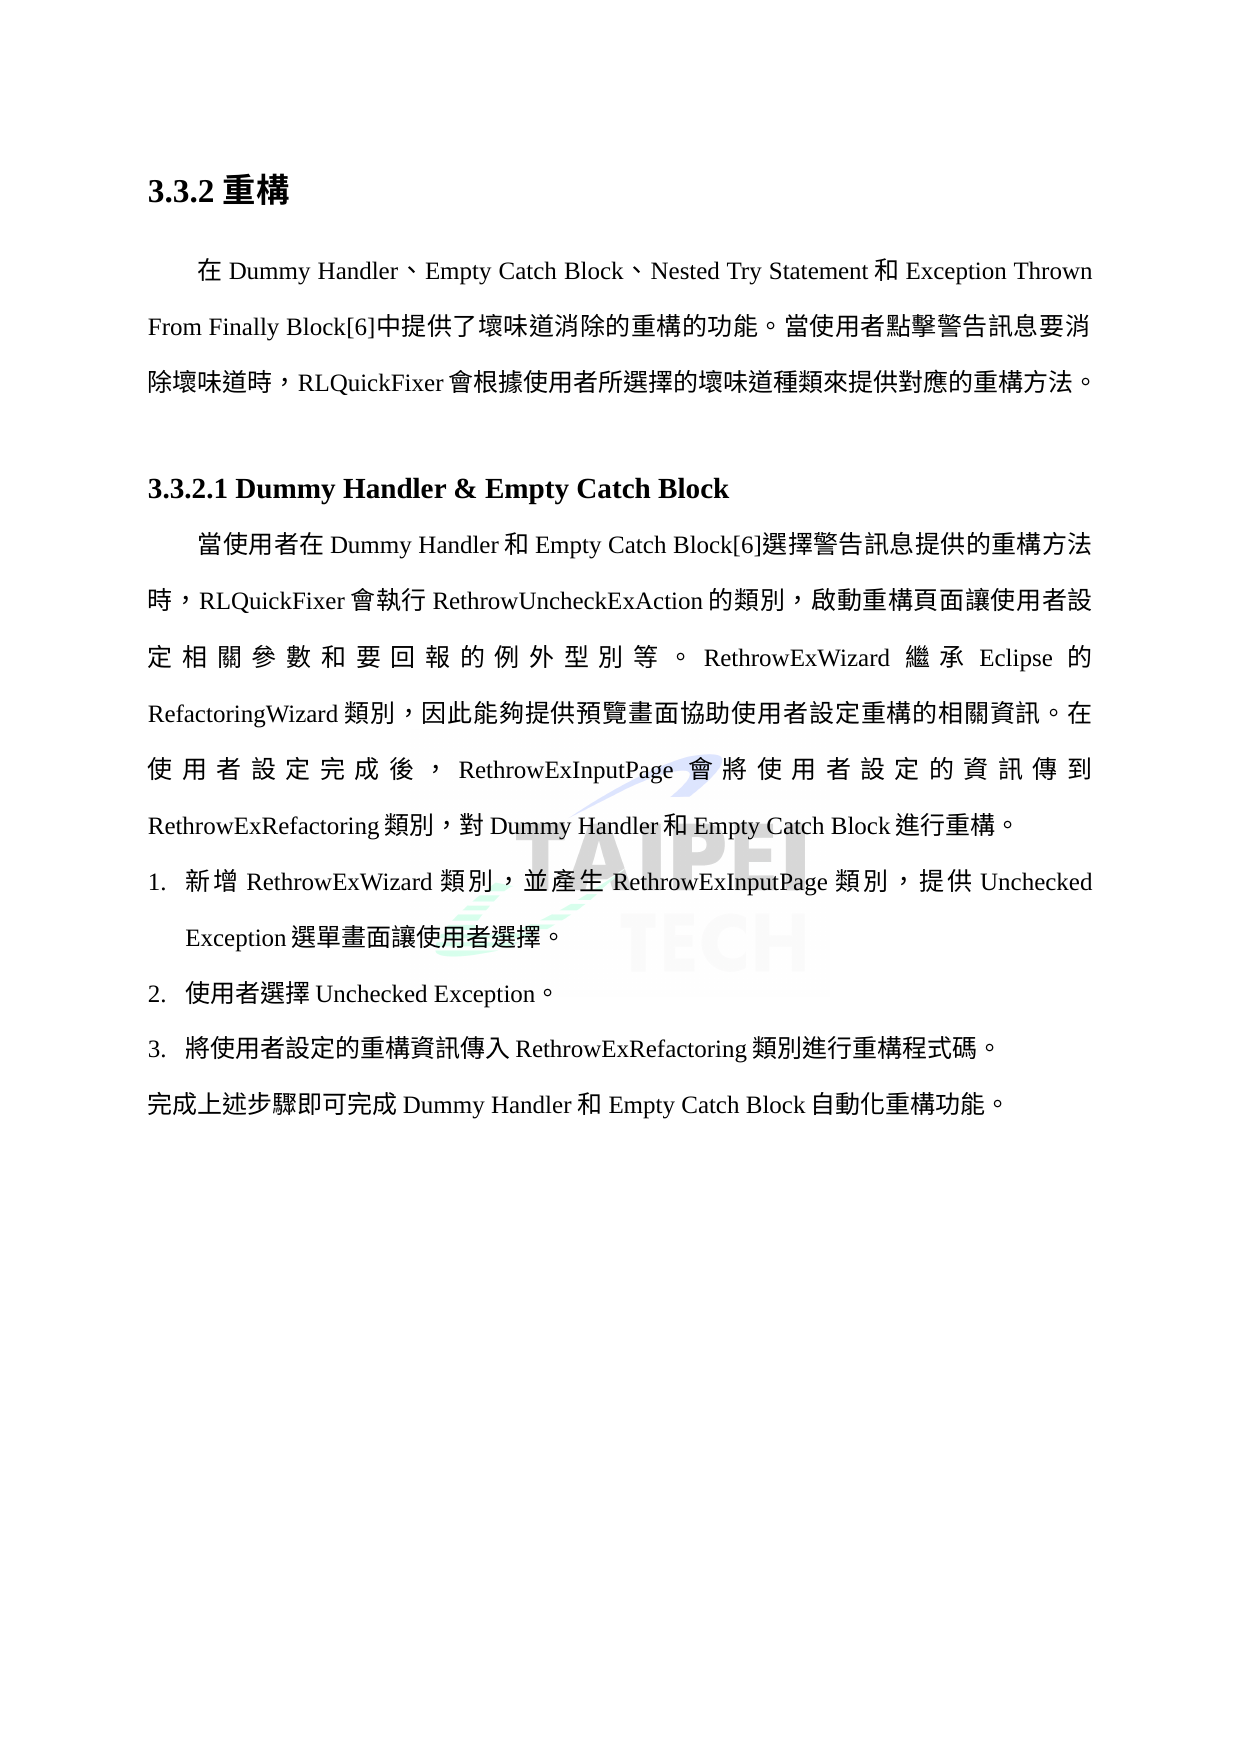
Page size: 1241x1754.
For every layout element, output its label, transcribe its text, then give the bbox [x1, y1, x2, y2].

text 完成上述步驟即可完成Dummy Handler 和 Empty Catch Block自動化重構功能。 [148, 1084, 1092, 1121]
list 將使用者設定的重構資訊傳入RethrowExRefactoring類別進行重構程式碼。 [148, 1028, 1092, 1066]
subtitle 3.3.2.1 Dummy Handler & Empty Catch Block [148, 470, 1092, 507]
list 使用者選擇Unchecked Exception。 [148, 973, 1092, 1010]
subtitle 3.3.2 重構 [148, 151, 1092, 226]
text 在Dummy Handler、Empty Catch Block、Nested Try Statement和Exception Thrown From Finally Block[6]中提供了壞味道消除的重構的功能。當使用者點擊警告訊息要消除壞味道時，RLQuickFixer會根據使用者所選擇的壞味道種類來提供對應的重構方法。 [148, 250, 1092, 400]
text 當使用者在Dummy Handler和Empty Catch Block[6]選擇警告訊息提供的重構方法時，RLQuickFixer會執行RethrowUncheckExAction的類別，啟動重構頁面讓使用者設定相關參數和要回報的例外型別等。RethrowExWizard繼承Eclipse的RefactoringWizard類別，因此能夠提供預覽畫面協助使用者設定重構的相關資訊。在使用者設定完成後，RethrowExInputPage會將使用者設定的資訊傳到RethrowExRefactoring類別，對Dummy Handler和Empty Catch Block進行重構。 [148, 524, 1092, 843]
list 新增RethrowExWizard類別，並產生RethrowExInputPage類別，提供Unchecked Exception選單畫面讓使用者選擇。 [148, 861, 1092, 954]
